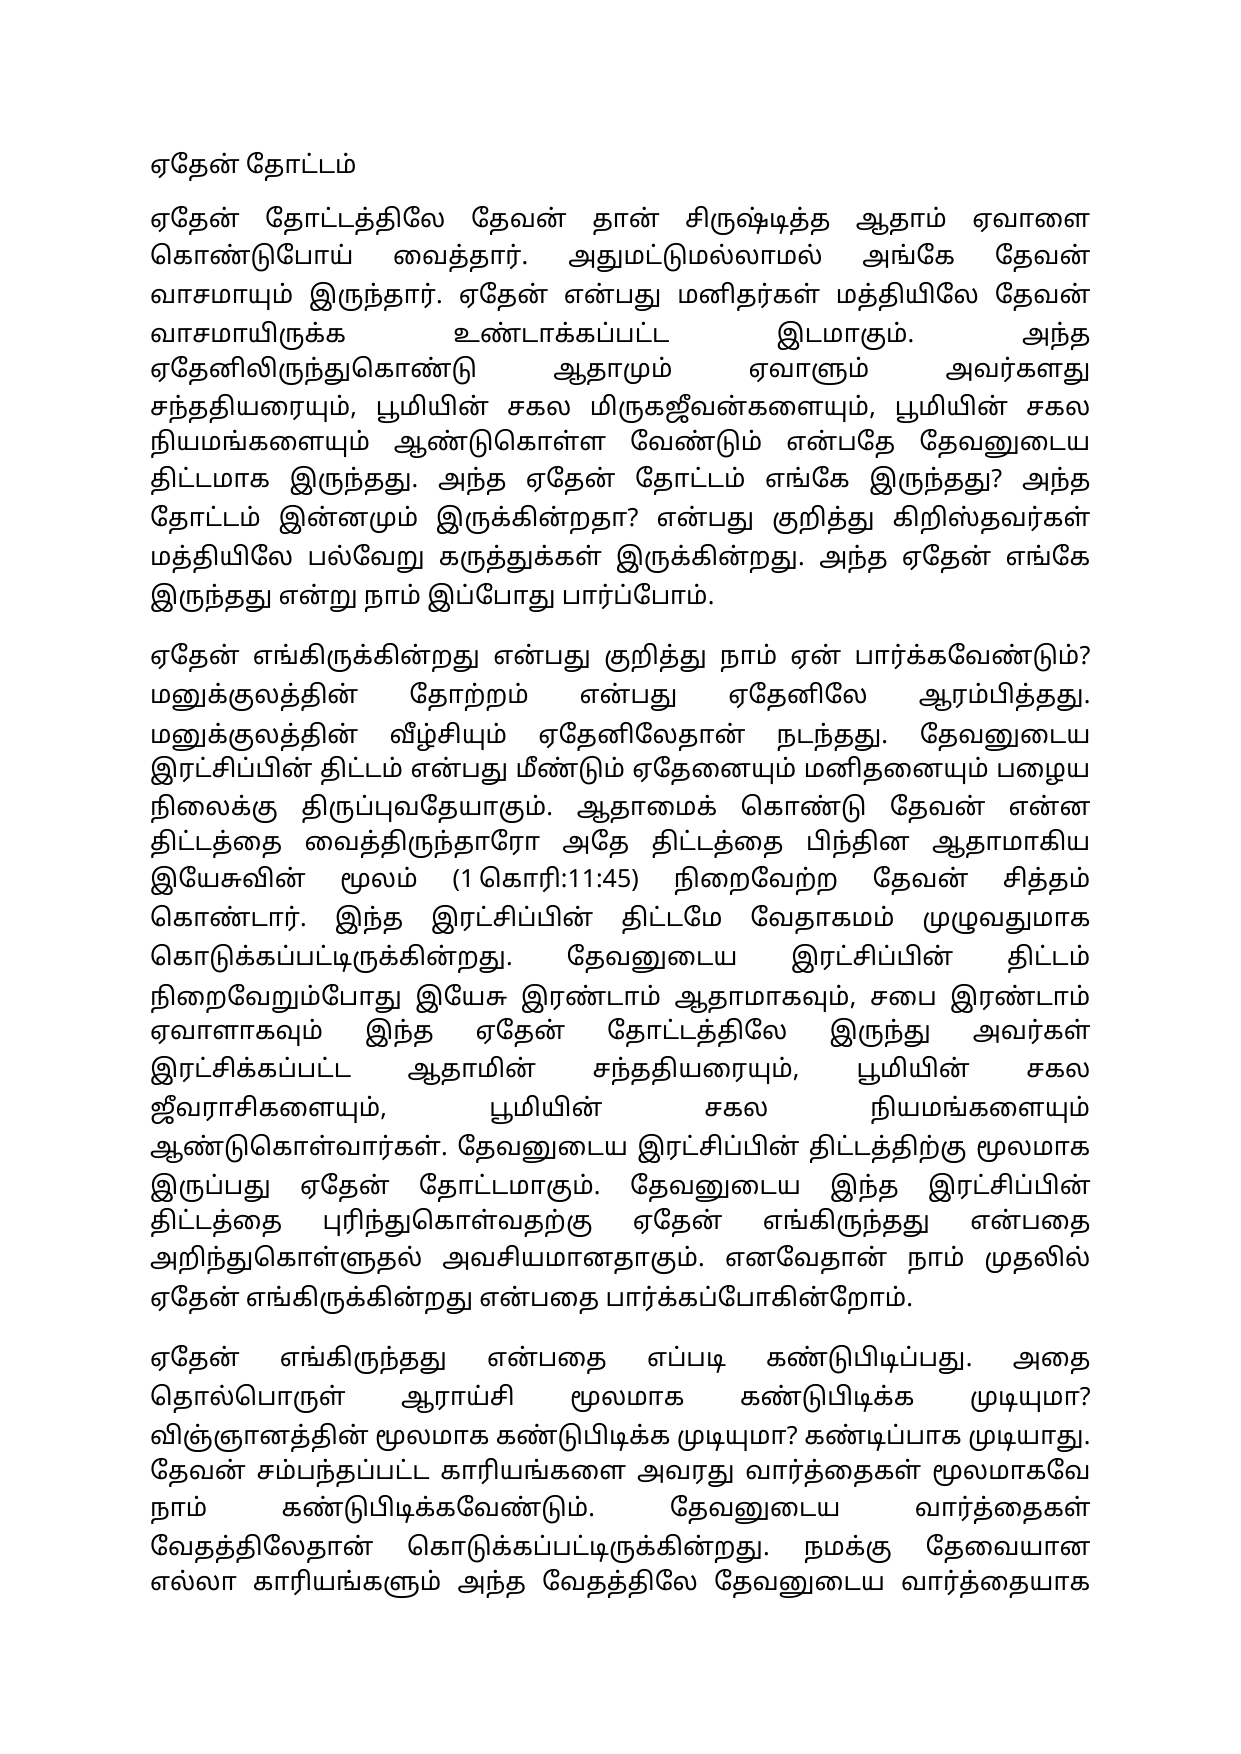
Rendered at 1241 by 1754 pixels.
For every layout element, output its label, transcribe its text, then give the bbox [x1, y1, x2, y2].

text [150, 1339, 1090, 1596]
text ஏதேன் தோட்டம் [150, 150, 1090, 179]
text ஏதேன் எங்கிருக்கின்றது என்பது குறித்து நாம் ஏன் பார்க்கவேண்டும்? மனுக்குலத்தின் தோற்றம் என்பது ஏதேனிலே ஆரம்பித்தது. மனுக்குலத்தின் வீழ்சியும் ஏதேனிலேதான் நடந்தது. தேவனுடைய இரட்சிப்பின் திட்டம் என்பது மீண்டும் ஏதேனையும் மனிதனையும் பழைய நிலைக்கு திருப்புவதேயாகும். ஆதாமைக் கொண்டு தேவன் என்ன திட்டத்தை வைத்திருந்தாரோ அதே திட்டத்தை பிந்தின ஆதாமாகிய இயேசுவின் மூலம் (1கொரி:11:45) நிறைவேற்ற தேவன் சித்தம் கொண்டார். இந்த இரட்சிப்பின் திட்டமே வேதாகமம் முழுவதுமாக கொடுக்கப்பட்டிருக்கின்றது. தேவனுடைய இரட்சிப்பின் திட்டம் நிறைவேறும்போது இயேசு இரண்டாம் ஆதாமாகவும், சபை இரண்டாம் ஏவாளாகவும் இந்த ஏதேன் தோட்டத்திலே இருந்து அவர்கள் இரட்சிக்கப்பட்ட ஆதாமின் சந்ததியரையும், பூமியின் சகல ஜீவராசிகளையும், பூமியின் சகல நியமங்களையும் ஆண்டுகொள்வார்கள். தேவனுடைய இரட்சிப்பின் திட்டத்திற்கு மூலமாக இருப்பது ஏதேன் தோட்டமாகும். தேவனுடைய இந்த இரட்சிப்பின் திட்டத்தை புரிந்துகொள்வதற்கு ஏதேன் எங்கிருந்தது என்பதை அறிந்துகொள்ளுதல் அவசியமானதாகும். எனவேதான் நாம் முதலில் ஏதேன் எங்கிருக்கின்றது என்பதை பார்க்கப்போகின்றோம். [150, 638, 1090, 1313]
text ஏதேன் தோட்டத்திலே தேவன் தான் சிருஷ்டித்த ஆதாம் ஏவாளை கொண்டுபோய் வைத்தார். அதுமட்டுமல்லாமல் அங்கே தேவன் வாசமாயும் இருந்தார். ஏதேன் என்பது மனிதர்கள் மத்தியிலே தேவன் வாசமாயிருக்க உண்டாக்கப்பட்ட இடமாகும். அந்த ஏதேனிலிருந்துகொண்டு ஆதாமும் ஏவாளும் அவர்களது சந்ததியரையும், பூமியின் சகல மிருகஜீவன்களையும், பூமியின் சகல நியமங்களையும் ஆண்டுகொள்ள வேண்டும் என்பதே தேவனுடைய திட்டமாக இருந்தது. அந்த ஏதேன் தோட்டம் எங்கே இருந்தது? அந்த தோட்டம் இன்னமும் இருக்கின்றதா? என்பது குறித்து கிறிஸ்தவர்கள் மத்தியிலே பல்வேறு கருத்துக்கள் இருக்கின்றது. அந்த ஏதேன் எங்கே இருந்தது என்று நாம் இப்போது பார்ப்போம். [150, 204, 1090, 612]
